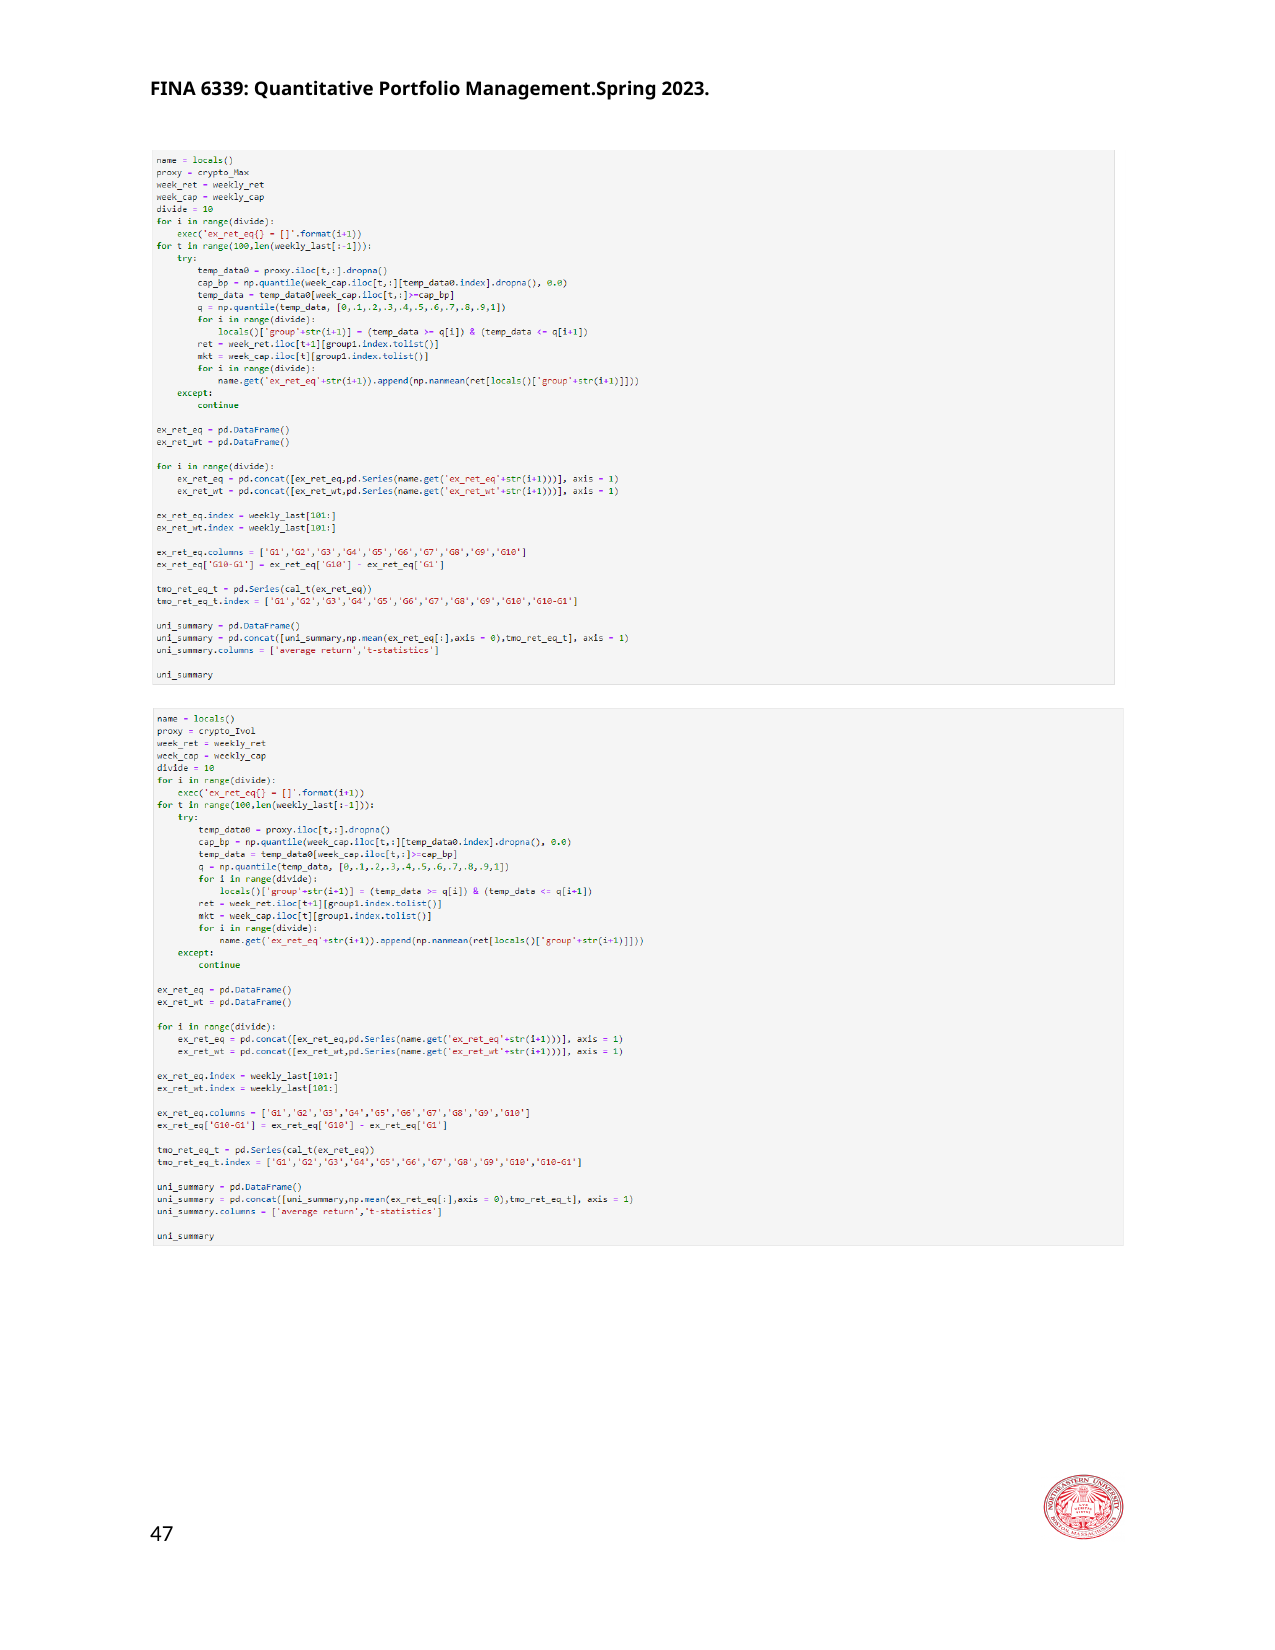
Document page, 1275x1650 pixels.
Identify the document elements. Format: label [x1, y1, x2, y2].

picture [150, 150, 1125, 688]
picture [1041, 1472, 1125, 1542]
picture [150, 706, 1125, 1248]
